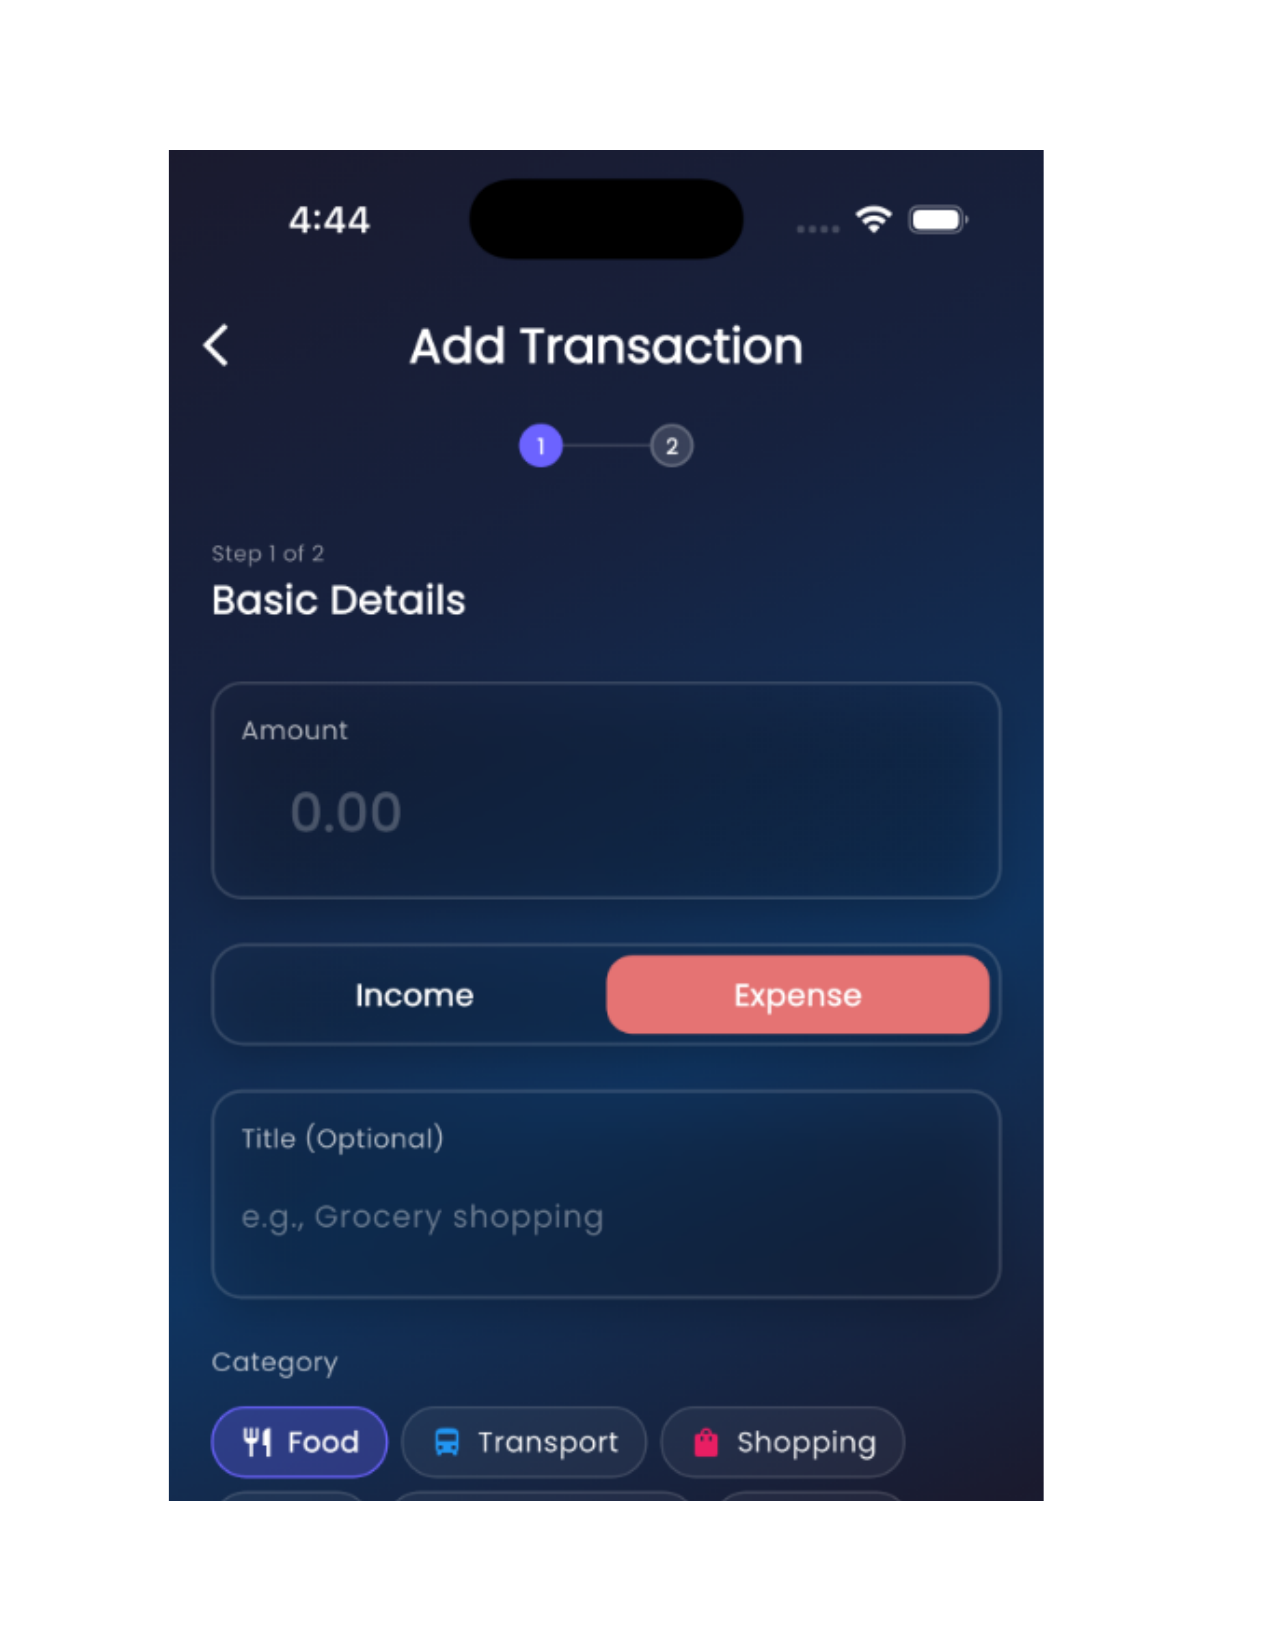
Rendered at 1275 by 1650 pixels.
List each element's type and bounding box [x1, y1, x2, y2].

picture [168, 150, 1044, 1501]
